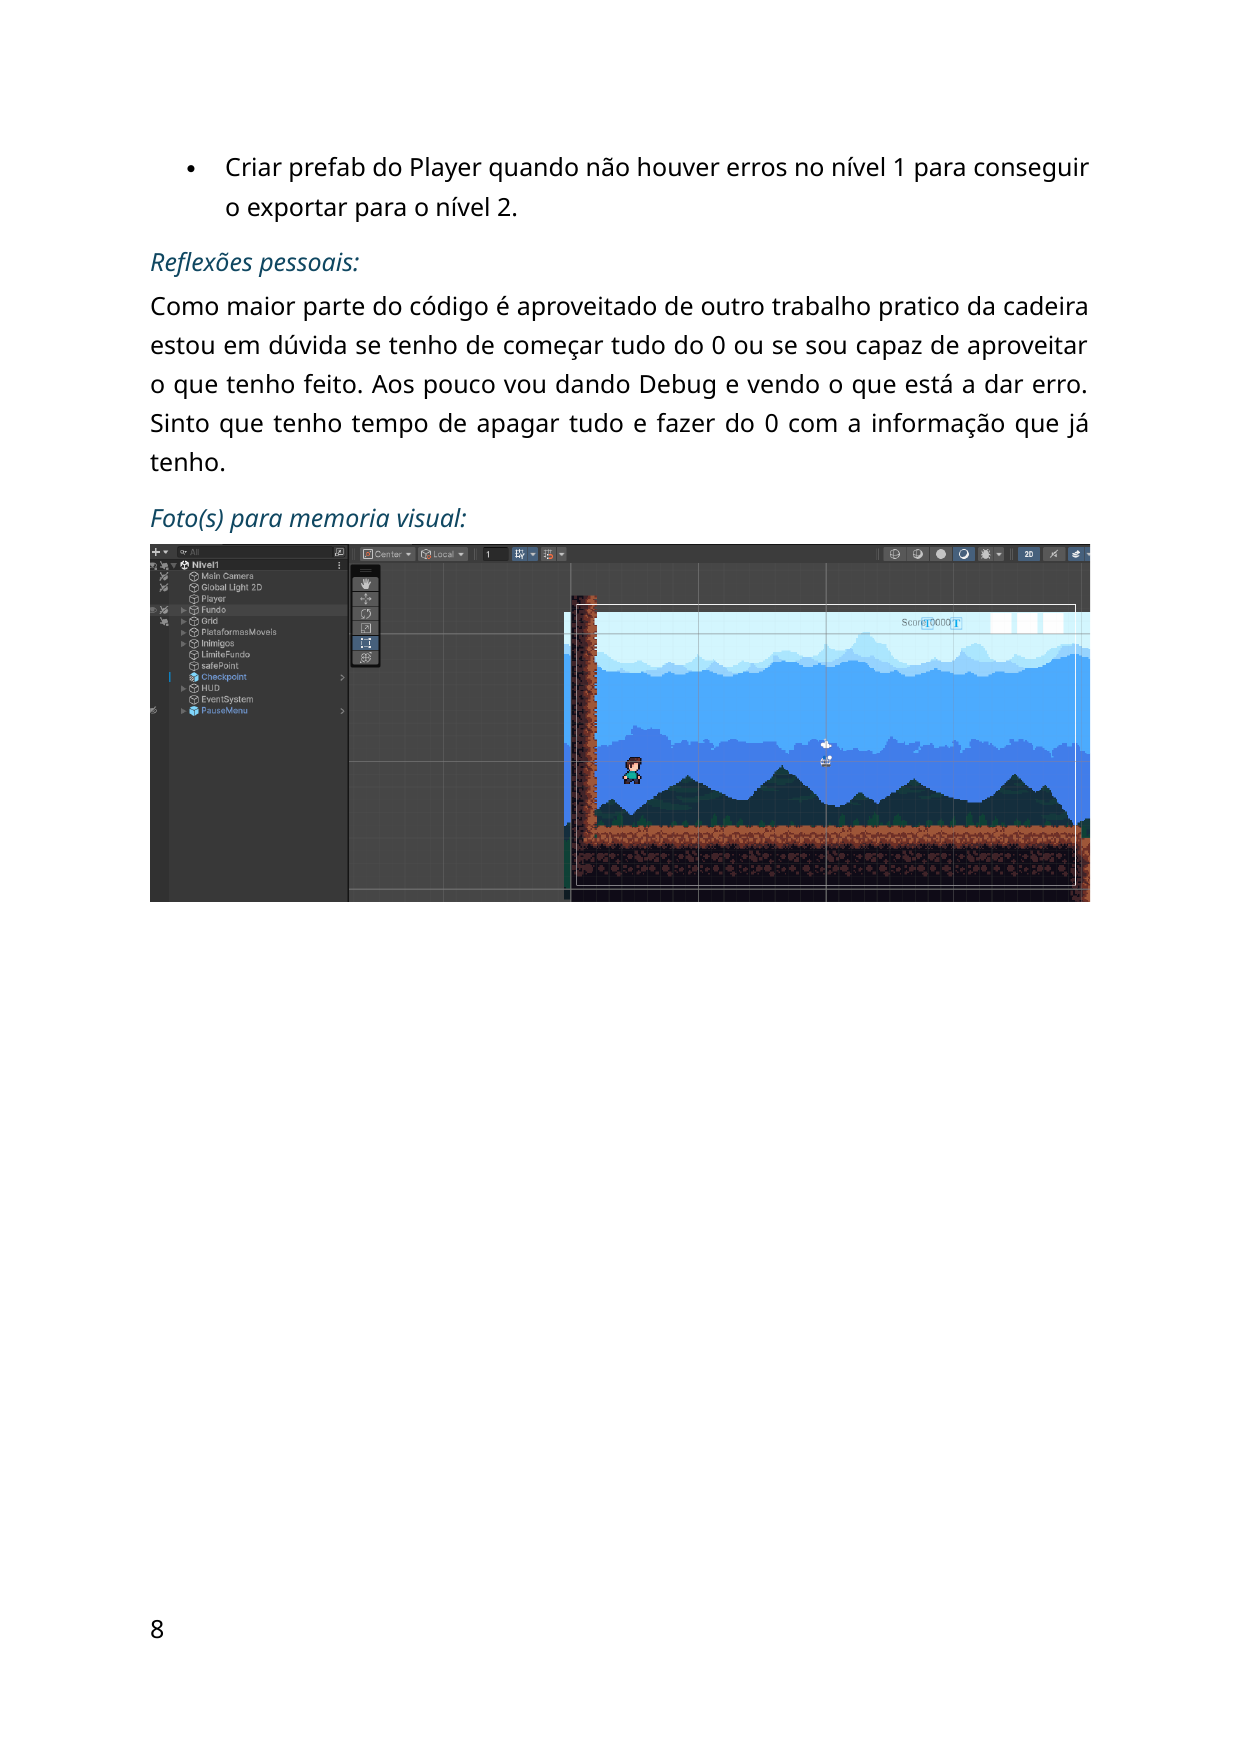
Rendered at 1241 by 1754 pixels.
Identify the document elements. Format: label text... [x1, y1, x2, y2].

text Como maior parte do código é aproveitado de outro trabalho pratico da cadeira estou em dúvida se tenho de começar tudo do 0 ou se sou capaz de aproveitar o que tenho feito. Aos pouco vou dando Debug e vendo o que está a dar erro. Sinto que tenho tempo de apagar tudo e fazer do 0 com a informação que já tenho. [150, 288, 1090, 479]
subtitle Foto(s) para memoria visual: [150, 501, 1090, 535]
subtitle Reflexões pessoais: [150, 245, 1090, 279]
list Criar prefab do Player quando não houver erros no nível 1 para conseguir o exportar para o nível 2. [187, 150, 1090, 223]
picture [150, 544, 1091, 902]
